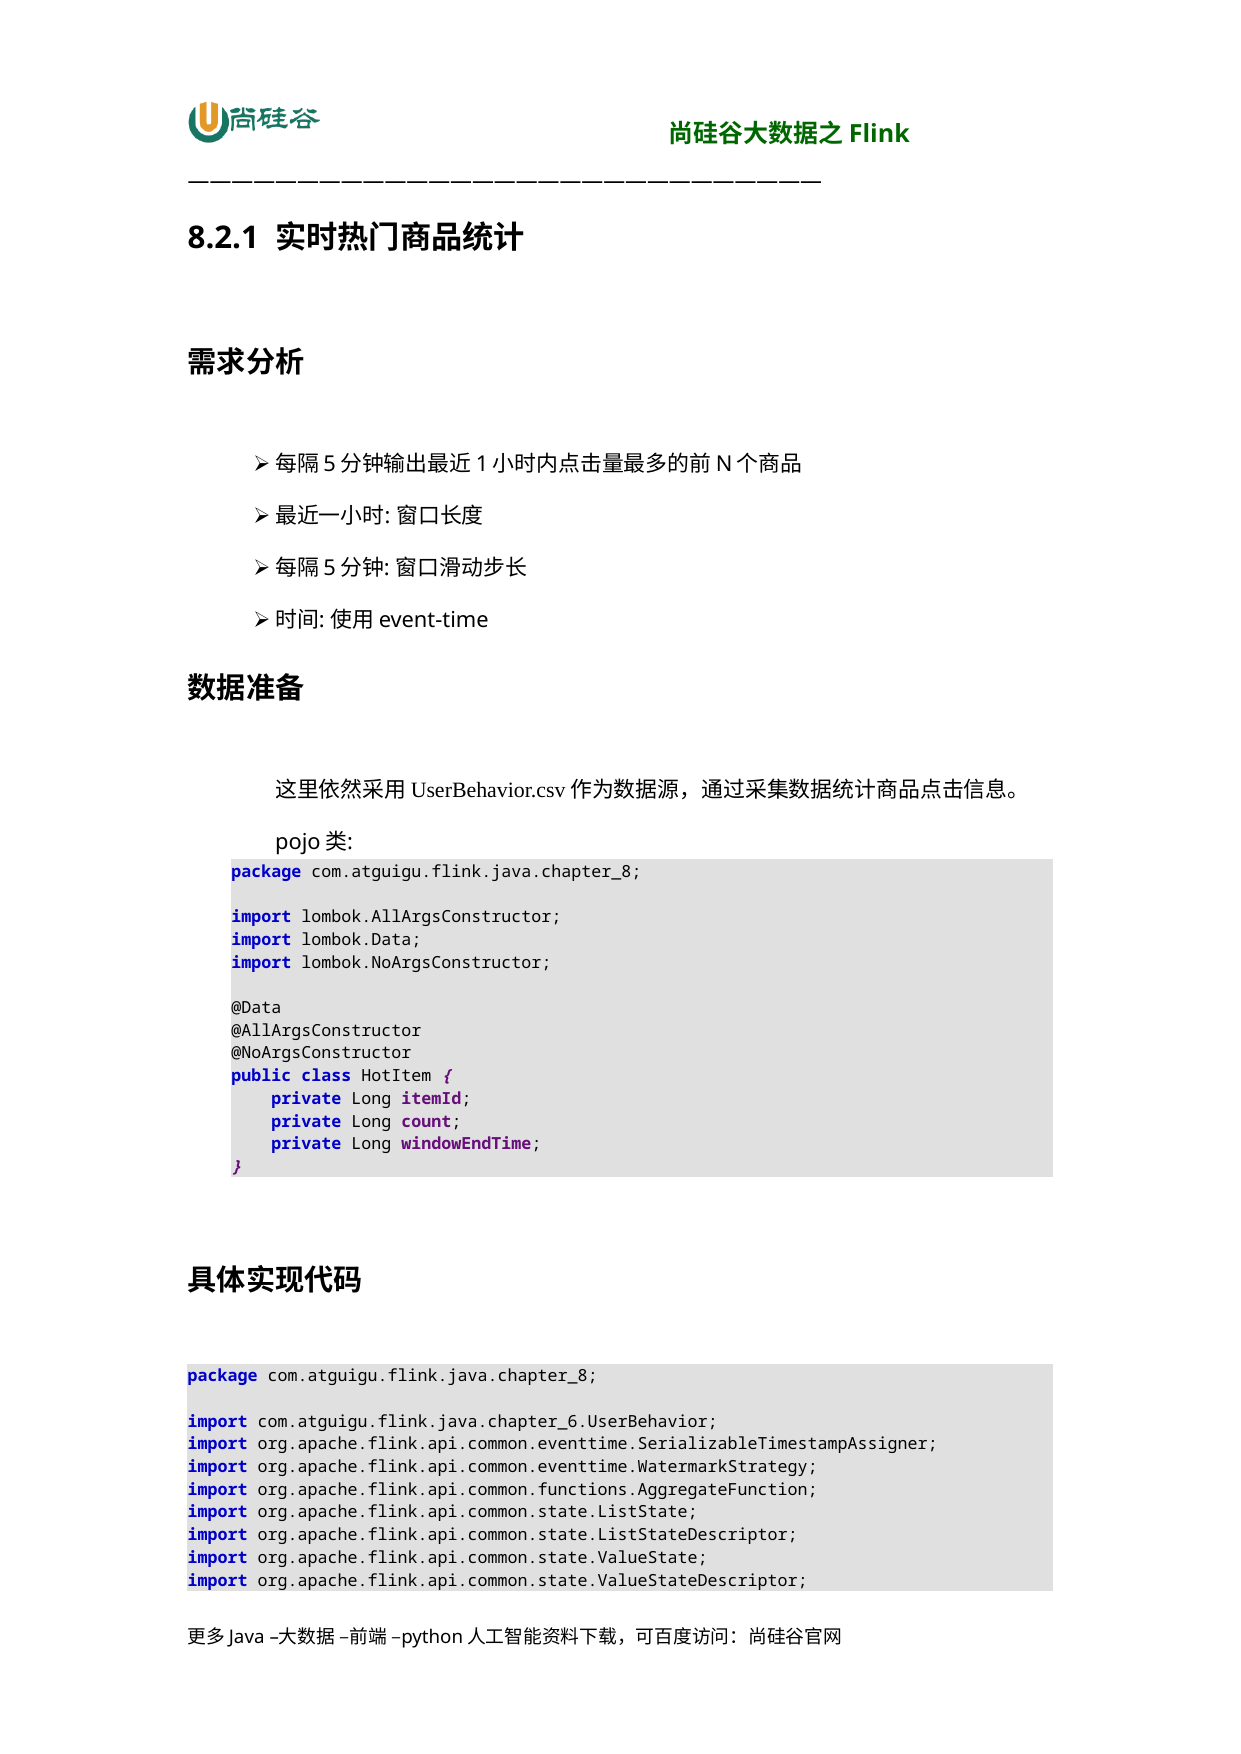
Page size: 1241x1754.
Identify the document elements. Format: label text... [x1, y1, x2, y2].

list 每隔5分钟输出最近1小时内点击量最多的前N个商品 [209, 446, 1031, 478]
subtitle 实时热门商品统计 [187, 202, 1053, 267]
picture [187, 101, 320, 143]
text pojo类: [209, 824, 1031, 856]
list 最近一小时: 窗口长度 [209, 497, 1031, 530]
list 每隔5分钟: 窗口滑动步长 [209, 549, 1031, 582]
text package com.atguigu.flink.java.chapter_8; import lombok.AllArgsConstructor; import lombok.Data; import lombok.NoArgsConstructor; @Data @AllArgsConstructor @NoArgsConstructor public class HotItem { private Long itemId; private Long count; private Long windowEndTime; } [231, 859, 1053, 1177]
list 时间: 使用event-time [209, 601, 1031, 634]
subtitle 具体实现代码 [187, 1245, 1053, 1310]
subtitle 数据准备 [187, 653, 1053, 718]
text 这里依然采用UserBehavior.csv作为数据源，通过采集数据统计商品点击信息。 [209, 772, 1031, 804]
subtitle 需求分析 [187, 327, 1053, 392]
